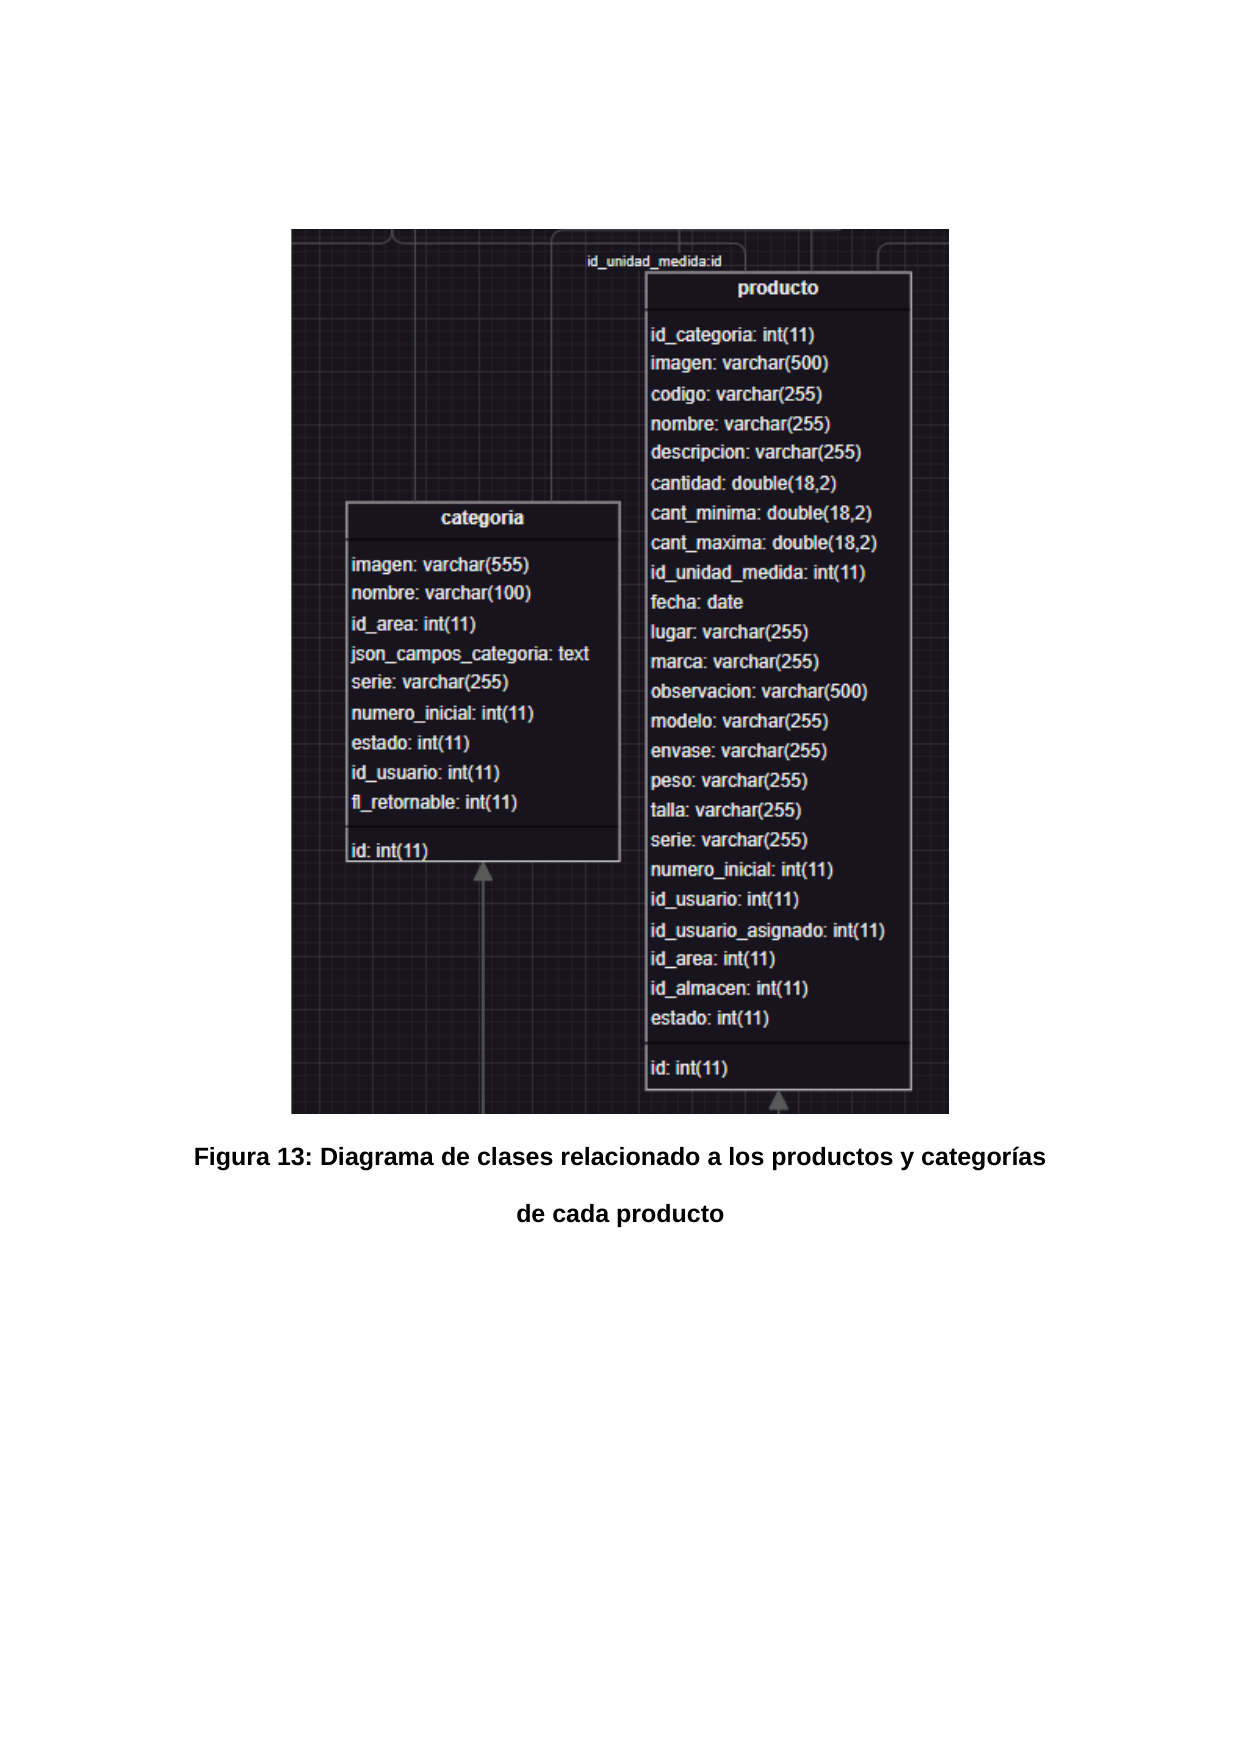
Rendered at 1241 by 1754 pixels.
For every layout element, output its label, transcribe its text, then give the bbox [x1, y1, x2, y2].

text Figura 13: Diagrama de clases relacionado a los productos y categorías de cada producto [177, 1142, 1063, 1228]
picture [291, 229, 949, 1114]
